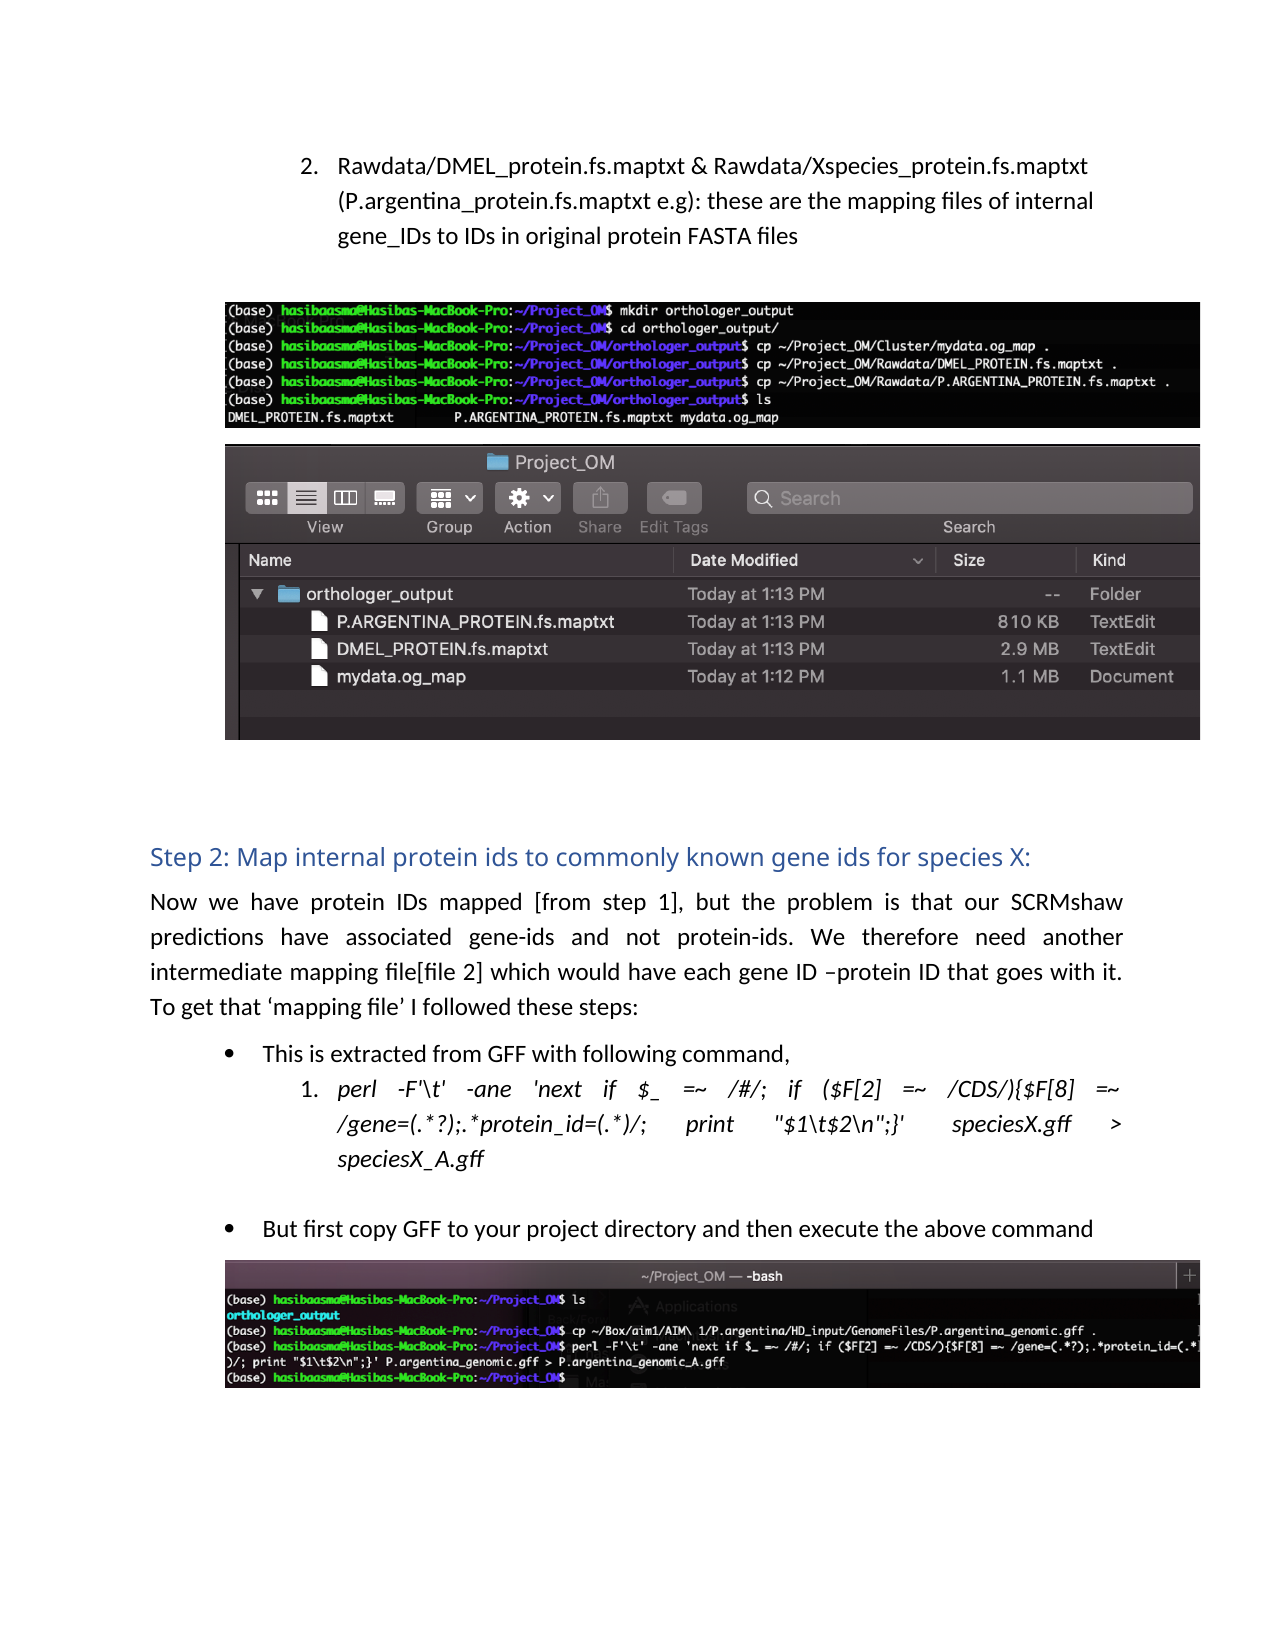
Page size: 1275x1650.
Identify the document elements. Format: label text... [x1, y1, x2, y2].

picture [225, 444, 1200, 740]
list This is extracted from GFF with following command, [225, 1038, 1125, 1069]
list perl -F'\t' -ane 'next if $_ =~ /#/; if ($F[2] =~ /CDS/){$F[8] =~ /gene=(.*?);.*protein_id=(.*)/; print "$1\t$2\n";}' speciesX.gff > speciesX_A.gff [300, 1073, 1125, 1209]
text Now we have protein IDs mapped [from step 1], but the problem is that our SCRMshaw predictions have associated gene-ids and not protein-ids. We therefore need another intermediate mapping file[file 2] which would have each gene ID –protein ID that goes with it. To get that ‘mapping file’ I followed these steps: [150, 886, 1125, 1021]
subtitle Step 2: Map internal protein ids to commonly known gene ids for species X: [150, 839, 1125, 873]
picture [225, 302, 1200, 428]
picture [225, 1260, 1200, 1388]
list But first copy GFF to your project directory and then execute the above command [225, 1213, 1125, 1244]
list Rawdata/DMEL_protein.fs.maptxt & Rawdata/Xspecies_protein.fs.maptxt (P.argentina_protein.fs.maptxt e.g): these are the mapping files of internal gene_IDs to IDs in original protein FASTA files [300, 150, 1125, 251]
